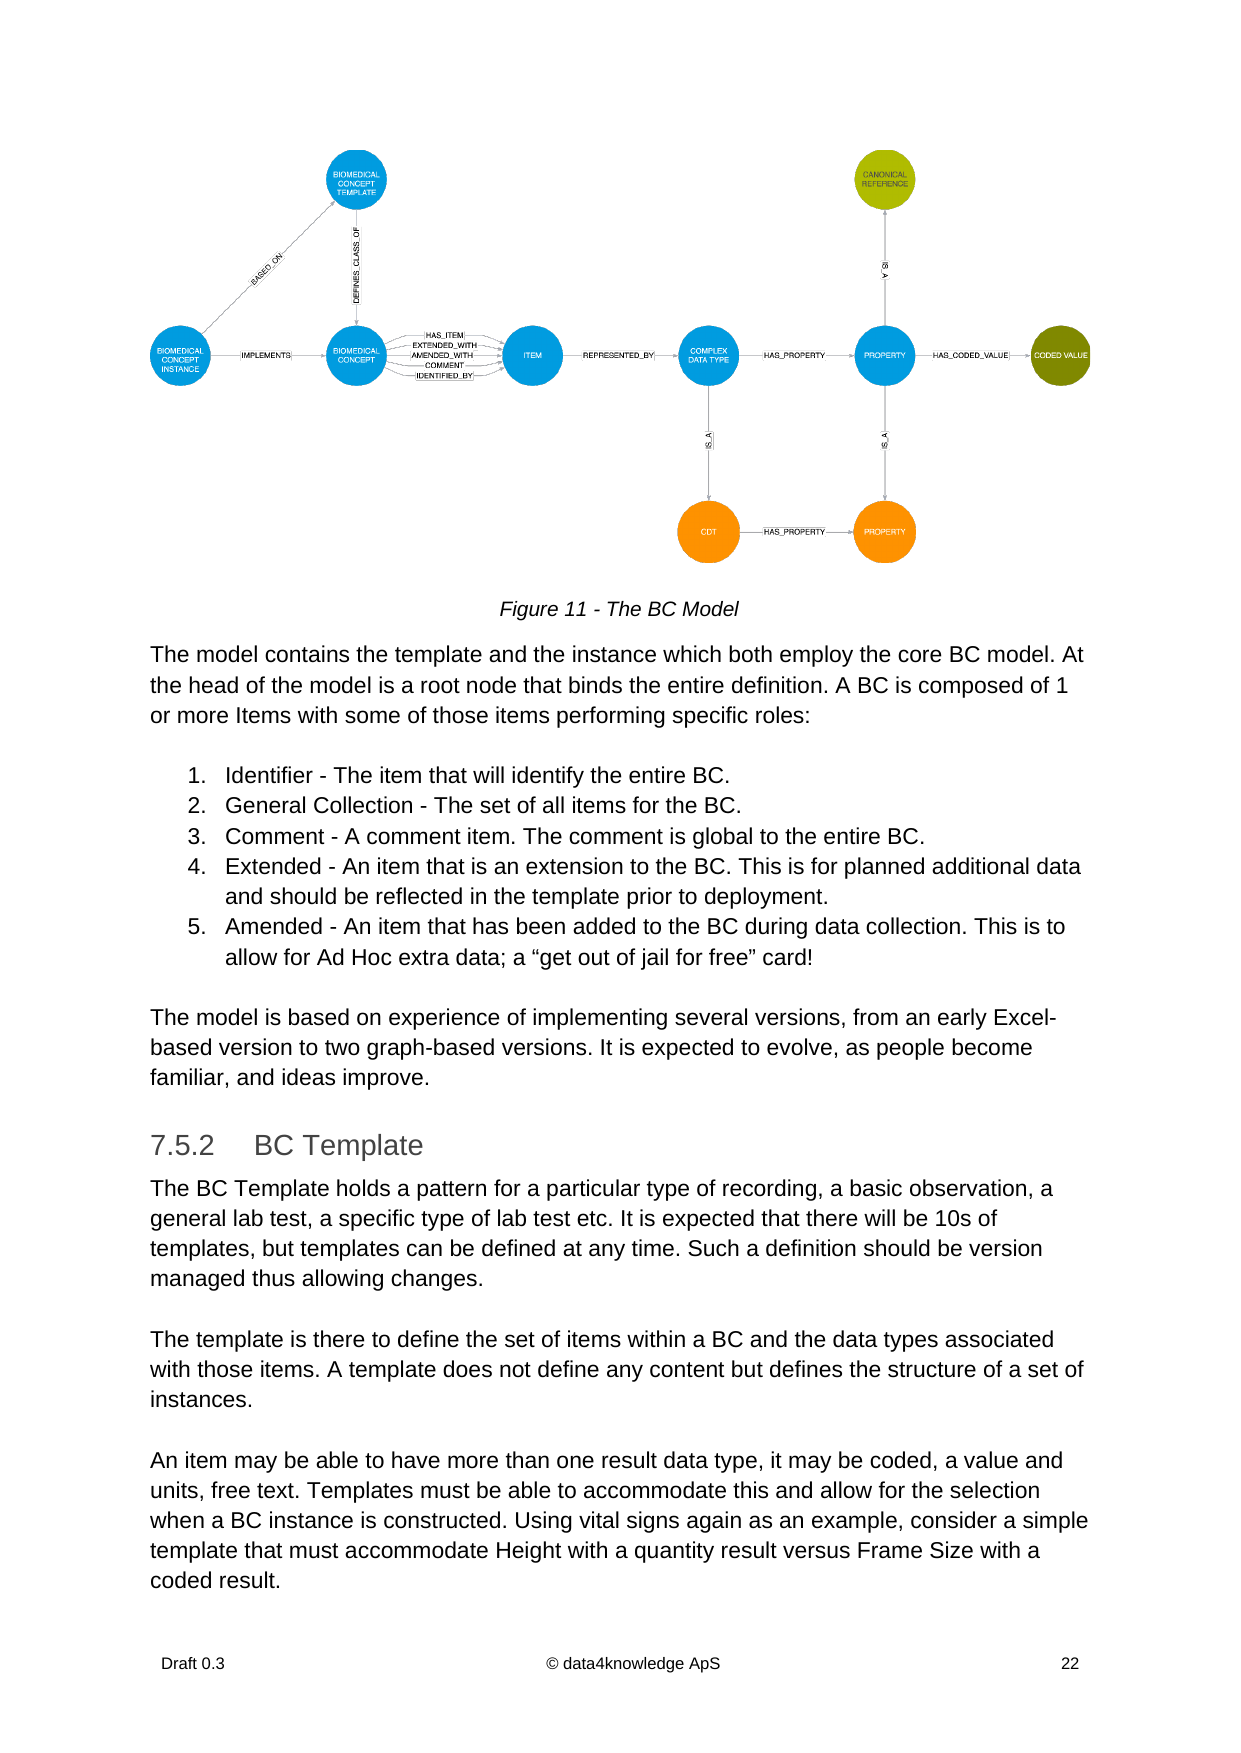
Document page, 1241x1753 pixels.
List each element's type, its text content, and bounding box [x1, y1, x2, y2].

subtitle BC Template [150, 1128, 1090, 1161]
text The model is based on experience of implementing several versions, from an early Excel-based version to two graph-based versions. It is expected to evolve, as people become familiar, and ideas improve. [150, 1004, 1090, 1091]
text The template is there to define the set of items within a BC and the data types associated with those items. A template does not define any content but defines the structure of a set of instances. [150, 1326, 1090, 1412]
text The BC Template holds a pattern for a particular type of recording, a basic observation, a general lab test, a specific type of lab test etc. It is expected that there will be 10s of templates, but templates can be defined at any time. Such a definition should be version managed thus allowing changes. [150, 1175, 1090, 1292]
list General Collection - The set of all items for the BC. [187, 792, 1090, 819]
text The model contains the template and the instance which both employ the core BC model. At the head of the model is a root node that binds the entire definition. A BC is composed of 1 or more Items with some of those items performing specific roles: [150, 641, 1090, 728]
list Extended - An item that is an extension to the BC. This is for planned additional data and should be reflected in the template prior to deployment. [187, 853, 1090, 909]
list Amended - An item that has been added to the BC during data collection. This is to allow for Ad Hoc extra data; a “get out of jail for free” card! [187, 913, 1090, 970]
text An item may be able to have more than one result data type, it may be coded, a value and units, free text. Templates must be able to accommodate this and allow for the selection when a BC instance is constructed. Using vital signs again as an example, consider a simple template that must accommodate Height with a quantity result versus Frame Size with a coded result. [150, 1447, 1090, 1594]
picture [150, 150, 1091, 563]
list Comment - A comment item. The comment is global to the entire BC. [187, 823, 1090, 849]
list Identifier - The item that will identify the entire BC. [187, 762, 1090, 788]
